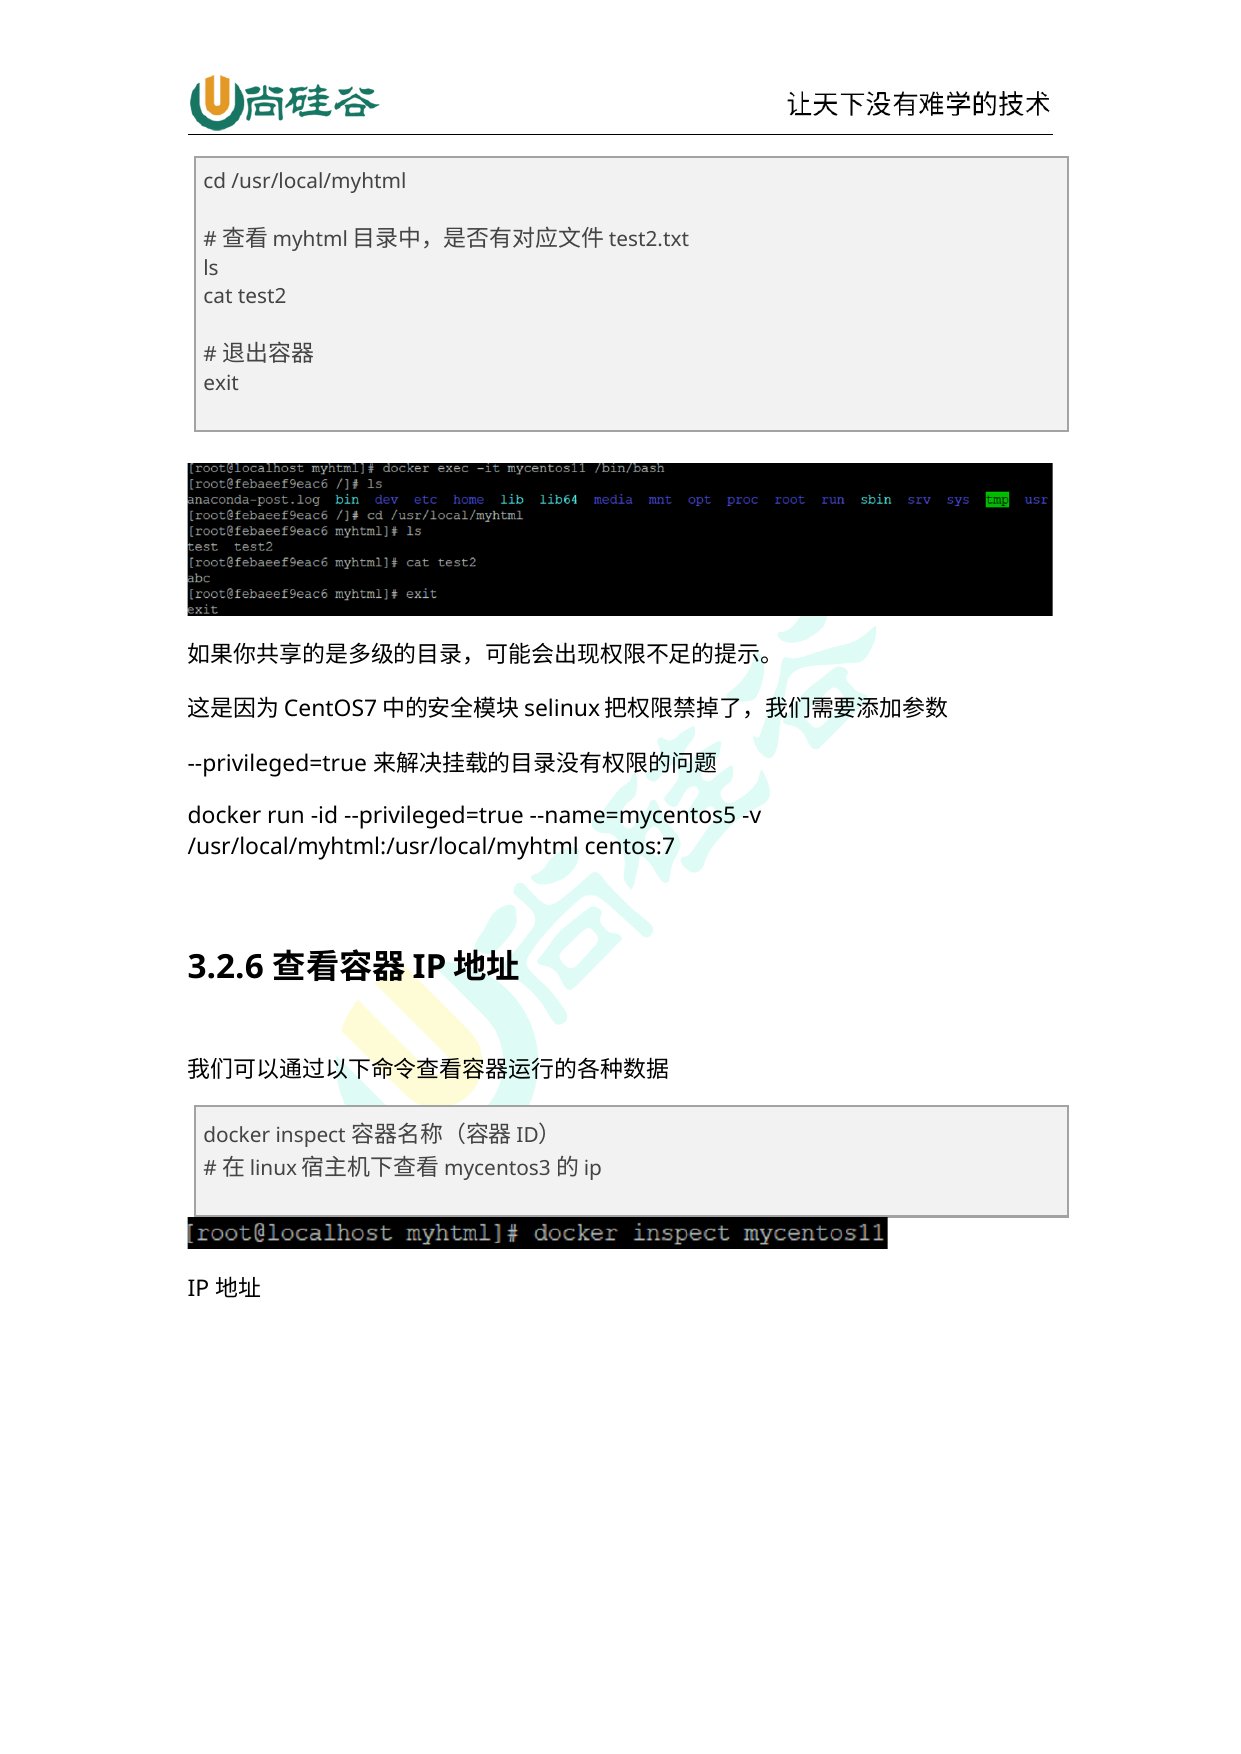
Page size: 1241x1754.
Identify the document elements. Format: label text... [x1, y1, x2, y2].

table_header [196, 158, 1067, 430]
text docker run -id --privileged=true --name=mycentos5 -v /usr/local/myhtml:/usr/local/myhtml centos:7 [187, 798, 1053, 861]
picture [187, 1217, 888, 1249]
text 这是因为CentOS7中的安全模块selinux把权限禁掉了，我们需要添加参数 [187, 690, 1053, 723]
picture [187, 73, 1053, 132]
text --privileged=true 来解决挂载的目录没有权限的问题 [187, 744, 1053, 778]
table_header docker inspect 容器名称（容器ID） # 在linux宿主机下查看 mycentos3 的ip [196, 1107, 1067, 1215]
picture [187, 463, 1053, 616]
subtitle 3.2.6 查看容器IP地址 [187, 940, 1053, 989]
text 如果你共享的是多级的目录，可能会出现权限不足的提示。 [187, 636, 1053, 669]
text IP 地址 [187, 1269, 1053, 1303]
text 我们可以通过以下命令查看容器运行的各种数据 [187, 1051, 1053, 1084]
